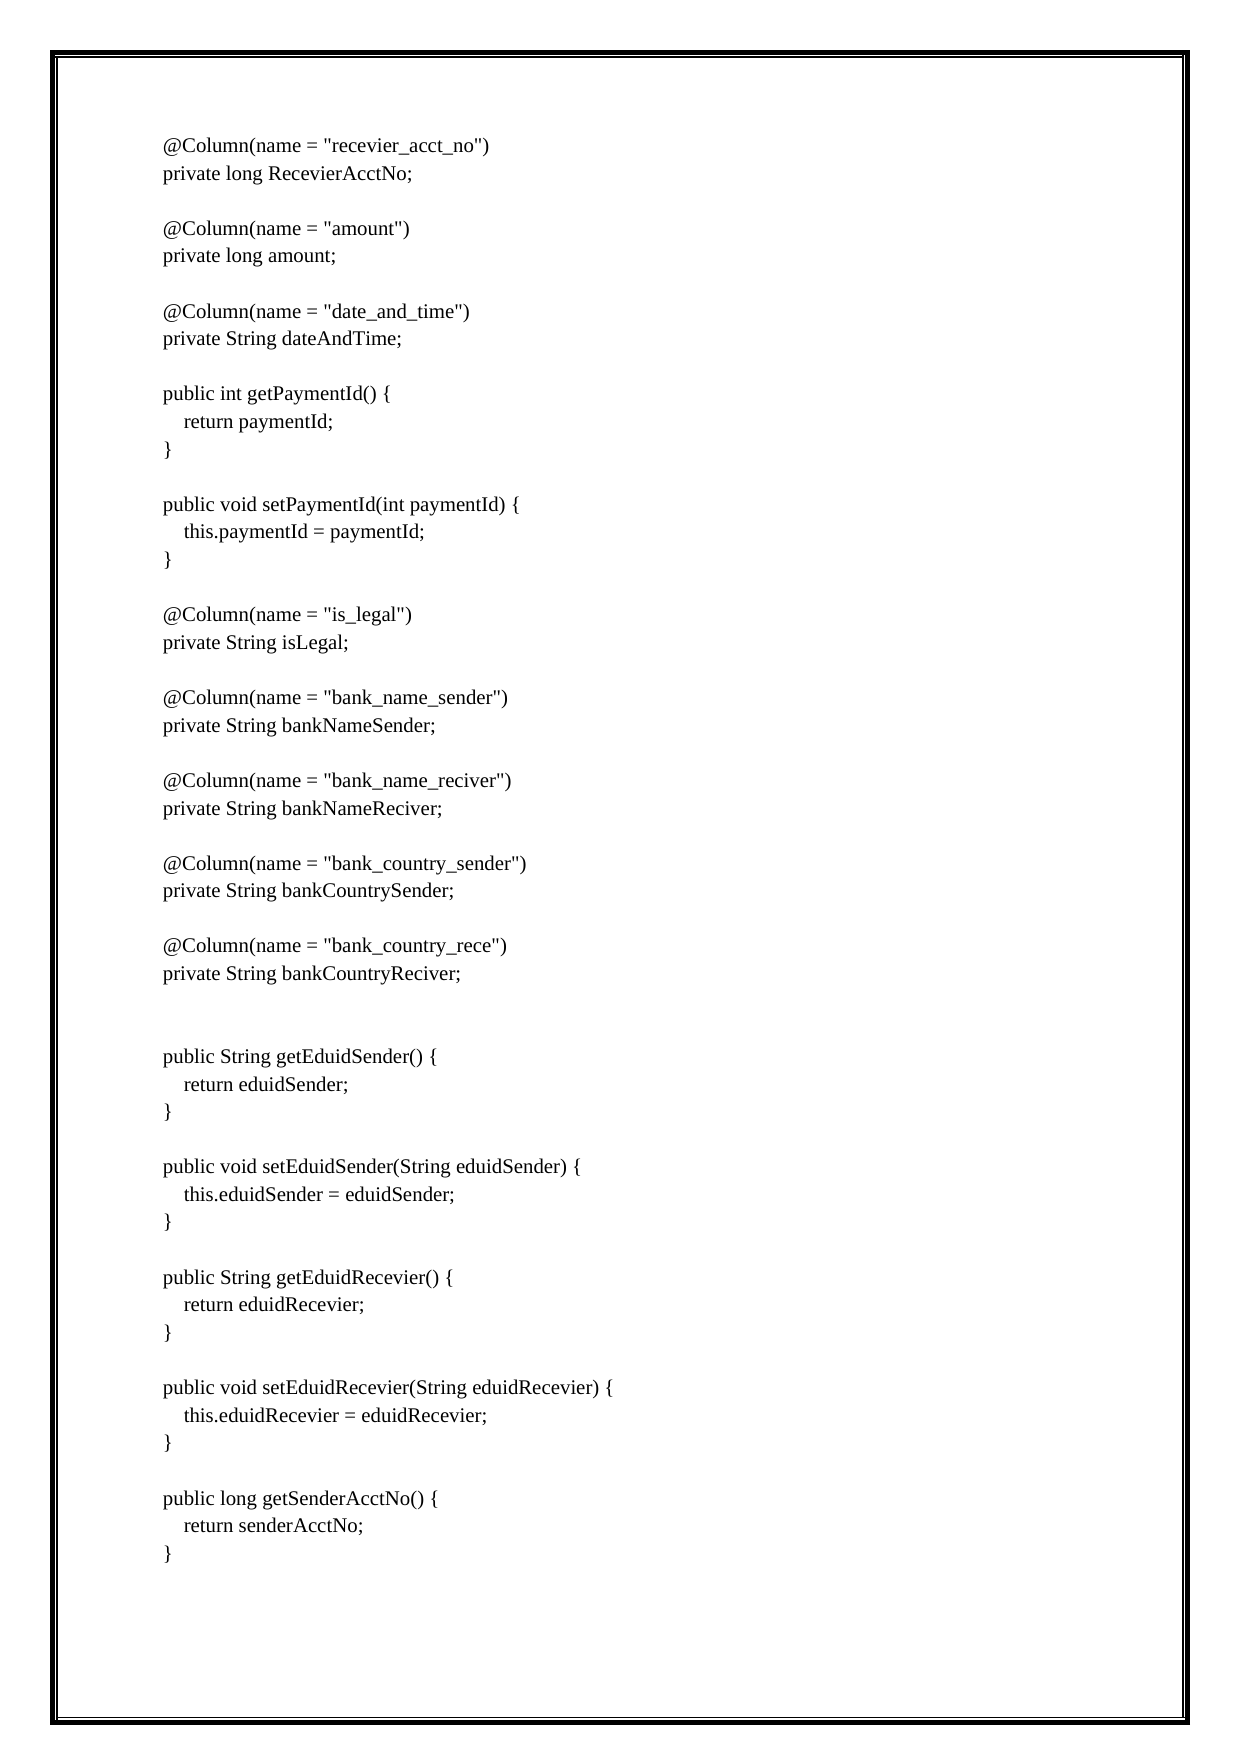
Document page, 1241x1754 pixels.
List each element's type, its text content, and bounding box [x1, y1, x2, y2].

text public void setPaymentId(int paymentId) { [142, 492, 1157, 516]
text private String bankNameReciver; [142, 795, 1157, 819]
text return eduidSender; [142, 1071, 1157, 1096]
text private long amount; [142, 243, 1157, 267]
text @Column(name = "date_and_time") [142, 298, 1157, 323]
text } [142, 1541, 1157, 1565]
text @Column(name = "amount") [142, 216, 1157, 240]
text public String getEduidRecevier() { [142, 1265, 1157, 1289]
text public int getPaymentId() { [142, 381, 1157, 405]
text return senderAcctNo; [142, 1513, 1157, 1537]
text public void setEduidSender(String eduidSender) { [142, 1154, 1157, 1178]
text public long getSenderAcctNo() { [142, 1486, 1157, 1509]
text @Column(name = "recevier_acct_no") [142, 133, 1157, 157]
text } [142, 1099, 1157, 1123]
text } [142, 547, 1157, 571]
text } [142, 1320, 1157, 1344]
text } [142, 437, 1157, 461]
text @Column(name = "bank_country_sender") [142, 851, 1157, 875]
text this.eduidSender = eduidSender; [142, 1182, 1157, 1206]
text @Column(name = "bank_name_sender") [142, 685, 1157, 709]
text this.eduidRecevier = eduidRecevier; [142, 1403, 1157, 1427]
text @Column(name = "bank_name_reciver") [142, 768, 1157, 792]
text return eduidRecevier; [142, 1292, 1157, 1316]
text @Column(name = "bank_country_rece") [142, 933, 1157, 957]
text this.paymentId = paymentId; [142, 519, 1157, 543]
text @Column(name = "is_legal") [142, 602, 1157, 626]
text private long RecevierAcctNo; [142, 161, 1157, 184]
text private String bankCountryReciver; [142, 961, 1157, 985]
text private String bankCountrySender; [142, 878, 1157, 902]
text private String isLegal; [142, 630, 1157, 654]
text public void setEduidRecevier(String eduidRecevier) { [142, 1375, 1157, 1399]
text } [142, 1209, 1157, 1233]
text } [142, 1430, 1157, 1454]
text private String bankNameSender; [142, 713, 1157, 737]
text public String getEduidSender() { [142, 1044, 1157, 1068]
text return paymentId; [142, 409, 1157, 433]
text private String dateAndTime; [142, 326, 1157, 350]
